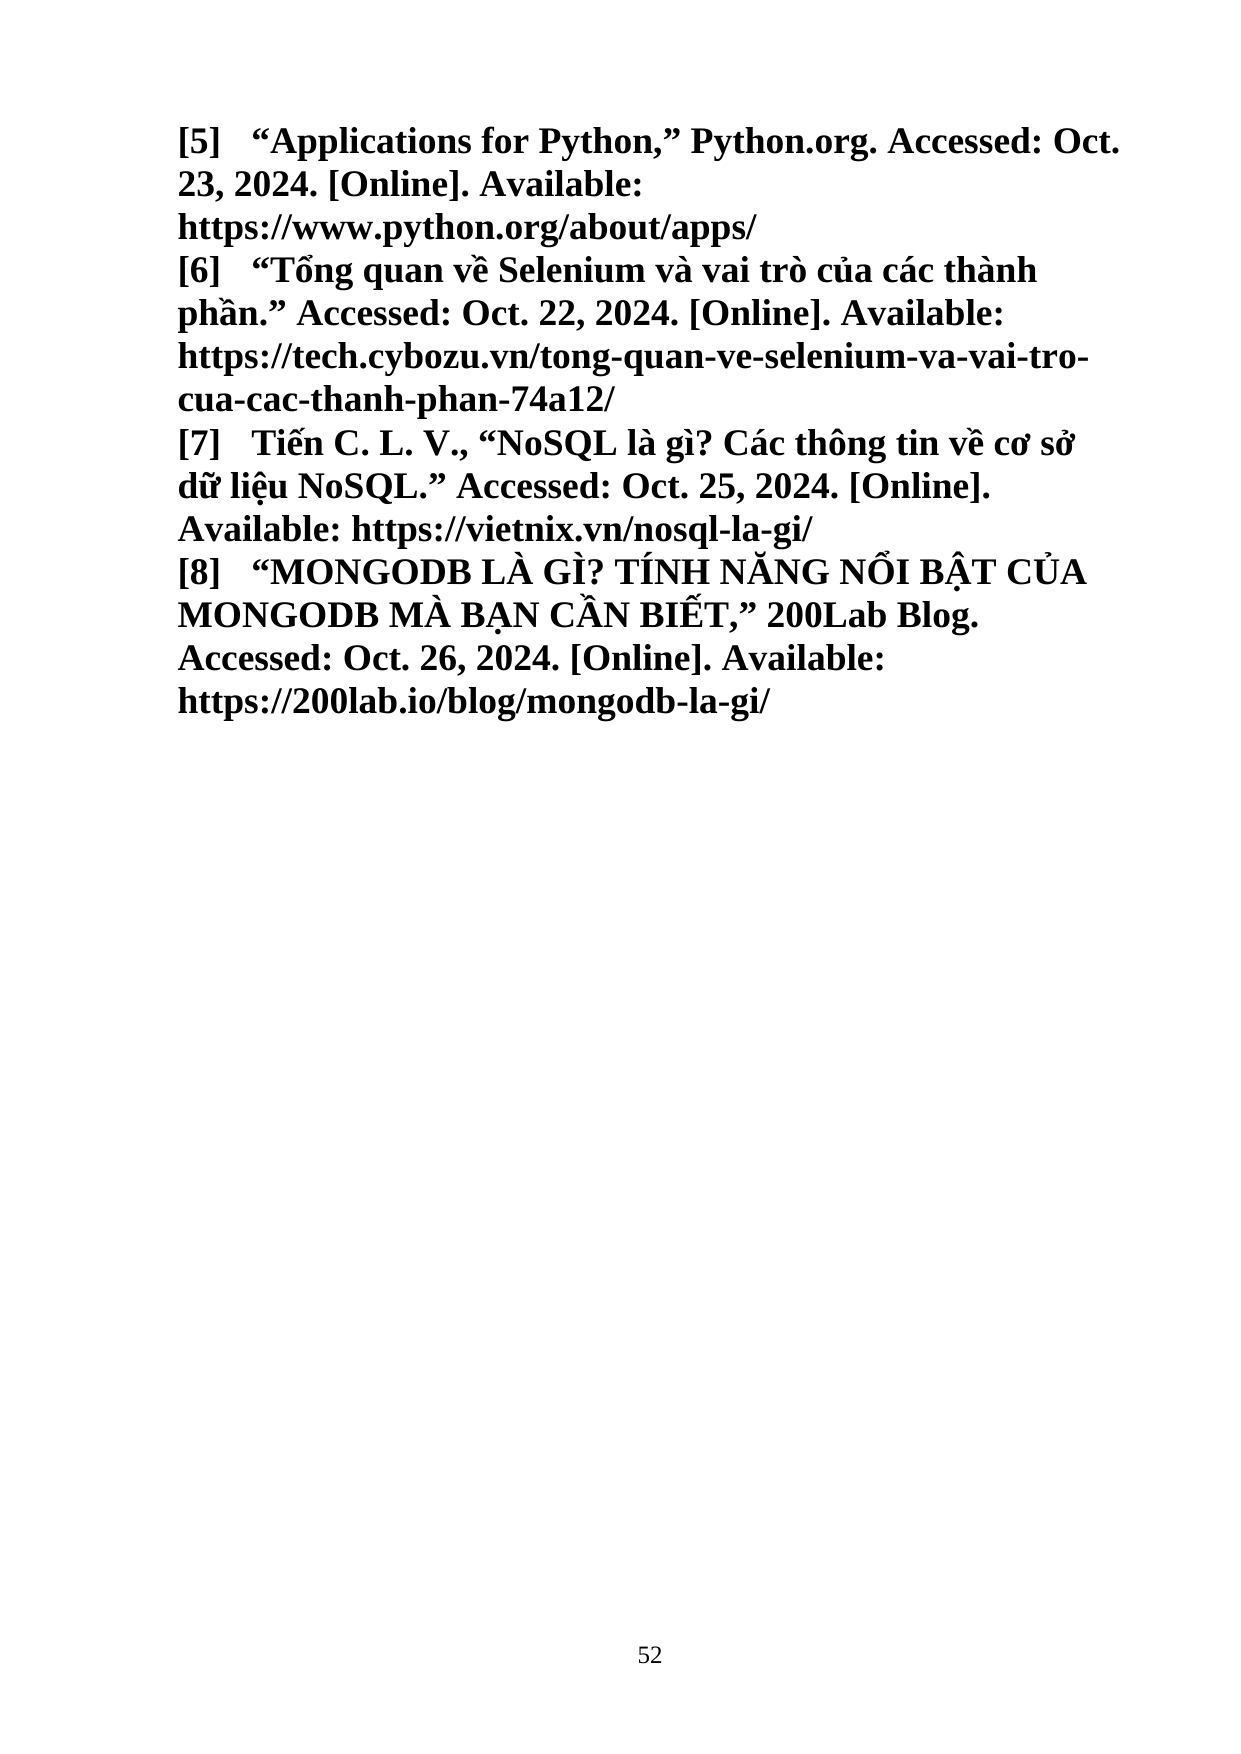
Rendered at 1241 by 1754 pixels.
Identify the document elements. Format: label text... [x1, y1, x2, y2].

text [7] Tiến C. L. V., “NoSQL là gì? Các thông tin về cơ sở dữ liệu NoSQL.” Accessed: Oct. 25, 2024. [Online]. Available: https://vietnix.vn/nosql-la-gi/ [177, 420, 1122, 549]
text [6] “Tổng quan về Selenium và vai trò của các thành phần.” Accessed: Oct. 22, 2024. [Online]. Available: https://tech.cybozu.vn/tong-quan-ve-selenium-va-vai-tro-cua-cac-thanh-phan-74a12/ [177, 247, 1122, 420]
text [8] “MONGODB LÀ GÌ? TÍNH NĂNG NỔI BẬT CỦA MONGODB MÀ BẠN CẦN BIẾT,” 200Lab Blog. Accessed: Oct. 26, 2024. [Online]. Available: https://200lab.io/blog/mongodb-la-gi/ [177, 549, 1122, 722]
text [5] “Applications for Python,” Python.org. Accessed: Oct. 23, 2024. [Online]. Available: https://www.python.org/about/apps/ [177, 118, 1122, 247]
